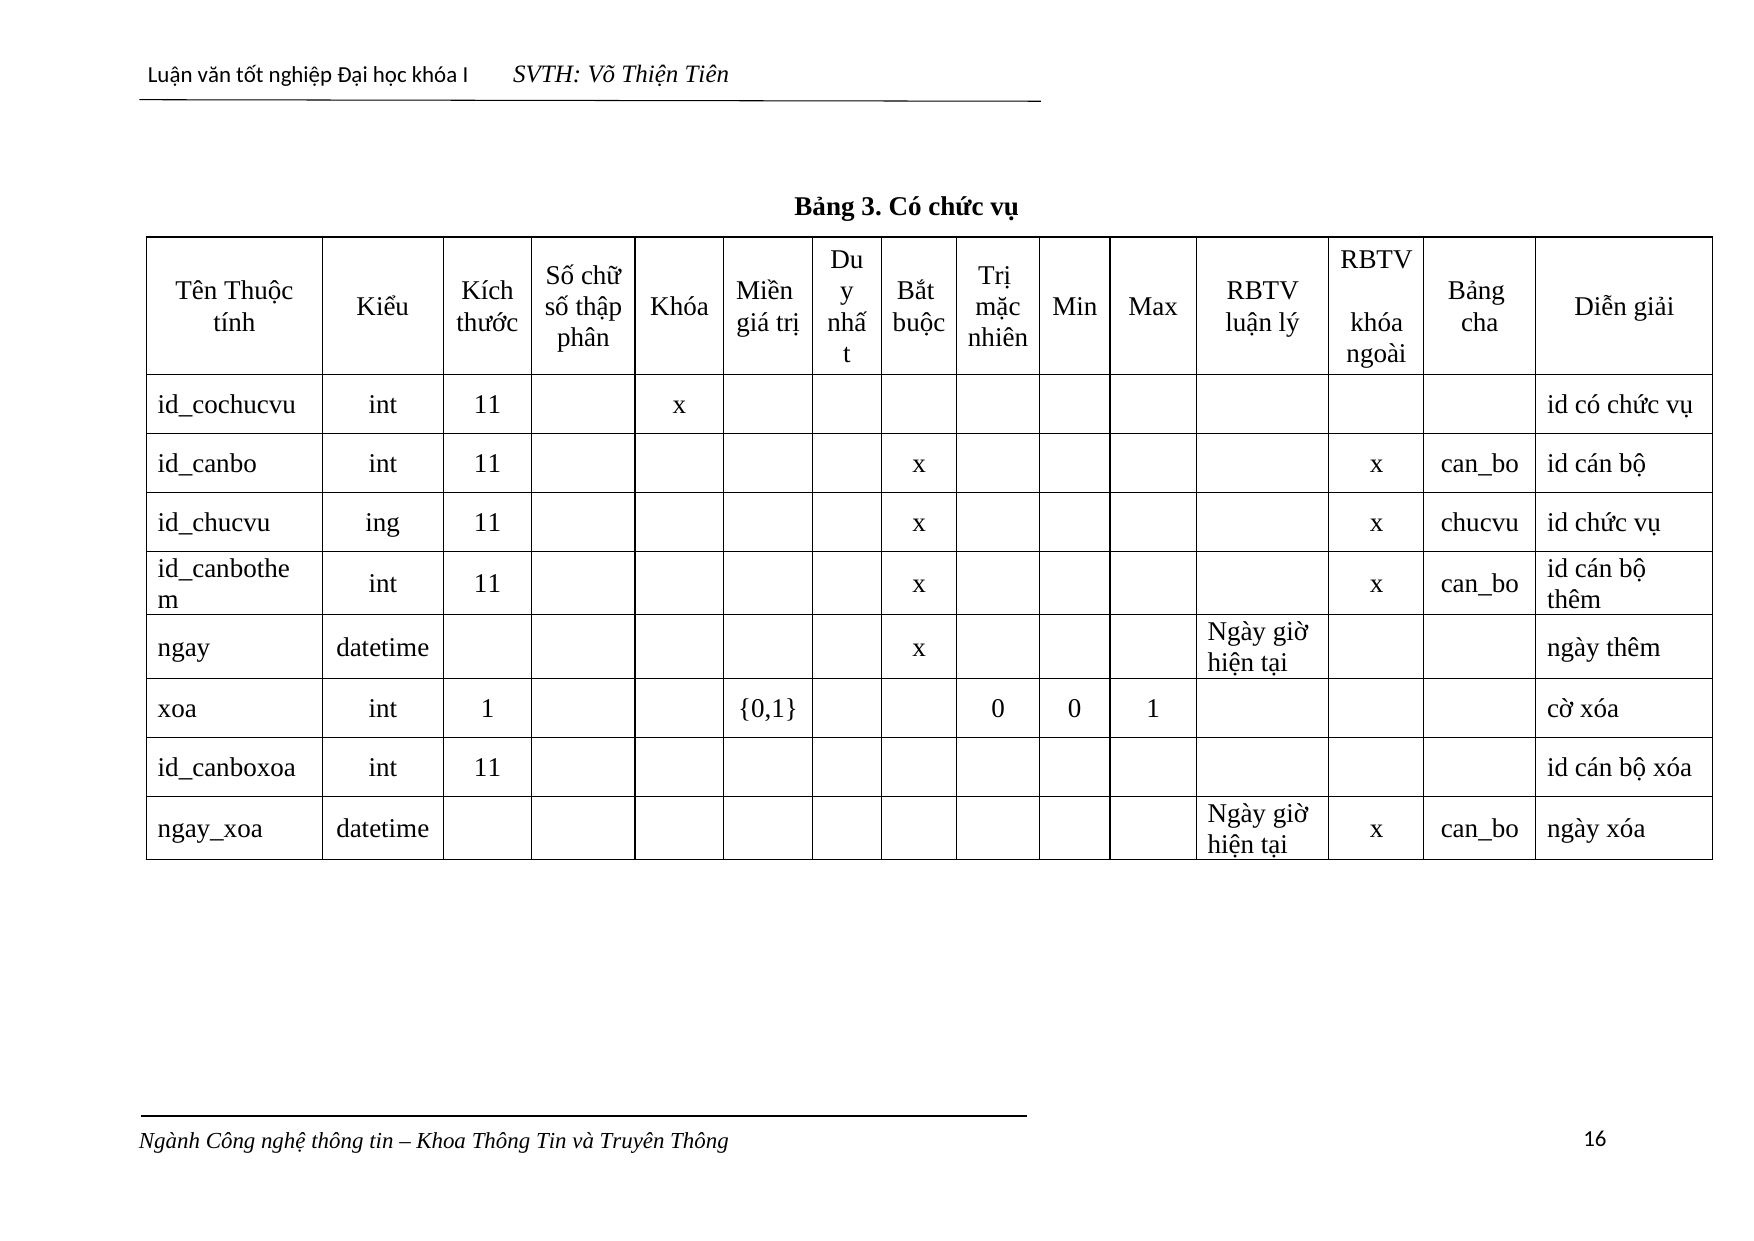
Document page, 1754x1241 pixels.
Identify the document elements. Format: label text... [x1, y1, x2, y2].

table_cell can_bo [1424, 797, 1535, 859]
table_header Kích thước [444, 238, 531, 374]
table_cell ngay [147, 615, 322, 678]
table_cell [1040, 434, 1109, 492]
table_header Max [1111, 238, 1196, 374]
table_cell [1197, 434, 1328, 492]
table_header RBTV luận lý [1197, 238, 1328, 374]
table_cell [1111, 375, 1196, 433]
table_cell [636, 738, 723, 796]
table_cell [882, 375, 956, 433]
table_cell id_canbo [147, 434, 322, 492]
table_cell id cán bộ xóa [1536, 738, 1712, 796]
table_cell xoa [147, 679, 322, 737]
table_cell 11 [444, 434, 531, 492]
table_cell [1040, 738, 1109, 796]
table_cell [1424, 679, 1535, 737]
table_header Tên Thuộc tính [147, 238, 322, 374]
table_cell [724, 797, 812, 859]
table_header Khóa [636, 238, 723, 374]
table_cell [1111, 738, 1196, 796]
table_cell [813, 493, 881, 551]
table_cell 11 [444, 552, 531, 614]
table_cell [1040, 615, 1109, 678]
table_cell [957, 738, 1039, 796]
table_cell x [882, 493, 956, 551]
table_header Kiểu [323, 238, 443, 374]
table_header Trị mặc nhiên [957, 238, 1039, 374]
table_cell [1329, 679, 1423, 737]
table_cell [1111, 493, 1196, 551]
table_header Diễn giải [1536, 238, 1712, 374]
table_cell [813, 375, 881, 433]
table_cell datetime [323, 615, 443, 678]
table_cell 11 [444, 493, 531, 551]
table_cell [1040, 797, 1109, 859]
table_header Min [1040, 238, 1109, 374]
table_cell chucvu [1424, 493, 1535, 551]
table_header Số chữ số thập phân [532, 238, 634, 374]
table_cell int [323, 375, 443, 433]
table_cell int [323, 738, 443, 796]
table_header Bảng cha [1424, 238, 1535, 374]
table_cell [1111, 797, 1196, 859]
table_cell 11 [444, 738, 531, 796]
table_cell cờ xóa [1536, 679, 1712, 737]
table_cell [1040, 375, 1109, 433]
table_cell [724, 493, 812, 551]
table_cell [532, 434, 634, 492]
table_cell Ngày giờ hiện tại [1197, 797, 1328, 859]
table_cell id_cochucvu [147, 375, 322, 433]
table_cell [1424, 375, 1535, 433]
table_cell x [1329, 552, 1423, 614]
table_cell [532, 679, 634, 737]
table_cell [724, 375, 812, 433]
table_cell [882, 797, 956, 859]
table_cell [636, 493, 723, 551]
table_cell [724, 552, 812, 614]
table_cell [1197, 552, 1328, 614]
table_cell x [882, 615, 956, 678]
table_cell [1424, 615, 1535, 678]
table_cell id cán bộ [1536, 434, 1712, 492]
table_cell [1329, 738, 1423, 796]
table_cell [444, 615, 531, 678]
table_cell [957, 434, 1039, 492]
table_cell [813, 738, 881, 796]
table_cell 0 [957, 679, 1039, 737]
table_cell [1329, 375, 1423, 433]
table_cell 11 [444, 375, 531, 433]
table_cell [1329, 615, 1423, 678]
table_header Bắt buộc [882, 238, 956, 374]
table_cell x [1329, 797, 1423, 859]
table_cell [957, 552, 1039, 614]
table_cell [1040, 552, 1109, 614]
table_cell [1197, 493, 1328, 551]
table_cell x [882, 434, 956, 492]
table_cell ngay_xoa [147, 797, 322, 859]
table_cell [1197, 375, 1328, 433]
table_cell id có chức vụ [1536, 375, 1712, 433]
table_cell x [1329, 493, 1423, 551]
table_cell [957, 615, 1039, 678]
table_cell [532, 738, 634, 796]
table_cell int [323, 679, 443, 737]
table_cell ngày xóa [1536, 797, 1712, 859]
table_cell id_canboxoa [147, 738, 322, 796]
table_cell [813, 797, 881, 859]
table_cell [532, 375, 634, 433]
table_cell x [882, 552, 956, 614]
table_cell [813, 552, 881, 614]
table_header RBTV khóa ngoài [1329, 238, 1423, 374]
table_cell [813, 615, 881, 678]
table_cell [636, 615, 723, 678]
table_cell int [323, 434, 443, 492]
table_cell [1197, 679, 1328, 737]
table_cell [1040, 493, 1109, 551]
table_cell x [1329, 434, 1423, 492]
table_cell datetime [323, 797, 443, 859]
table_cell [1111, 615, 1196, 678]
table_cell ngày thêm [1536, 615, 1712, 678]
table_cell 0 [1040, 679, 1109, 737]
table_cell [1111, 552, 1196, 614]
table_cell id_canbothem [147, 552, 322, 614]
table_cell int [323, 552, 443, 614]
table_cell ing [323, 493, 443, 551]
table_cell [724, 615, 812, 678]
table_cell [957, 797, 1039, 859]
table_cell [724, 738, 812, 796]
table_cell {0,1} [724, 679, 812, 737]
table_cell [532, 493, 634, 551]
table_cell [532, 615, 634, 678]
table_cell [636, 797, 723, 859]
table_cell [1111, 434, 1196, 492]
table_header Miền giá trị [724, 238, 812, 374]
table_cell x [636, 375, 723, 433]
table_cell [882, 679, 956, 737]
table_header Duy nhất [813, 238, 881, 374]
table_cell [957, 375, 1039, 433]
table_cell [957, 493, 1039, 551]
table_cell [636, 434, 723, 492]
table_cell id_chucvu [147, 493, 322, 551]
table_cell can_bo [1424, 552, 1535, 614]
table_cell id cán bộ thêm [1536, 552, 1712, 614]
table_cell 1 [444, 679, 531, 737]
table_cell Ngày giờ hiện tại [1197, 615, 1328, 678]
table_cell [1197, 738, 1328, 796]
table_cell [444, 797, 531, 859]
table_cell [532, 552, 634, 614]
table_cell [813, 434, 881, 492]
table_cell 1 [1111, 679, 1196, 737]
table_cell [882, 738, 956, 796]
table_cell [1424, 738, 1535, 796]
text Bảng 3. Có chức vụ [148, 190, 1606, 221]
table_cell [636, 552, 723, 614]
table_cell [813, 679, 881, 737]
table_cell [636, 679, 723, 737]
table_cell [532, 797, 634, 859]
table_cell can_bo [1424, 434, 1535, 492]
table_cell [724, 434, 812, 492]
table_cell id chức vụ [1536, 493, 1712, 551]
